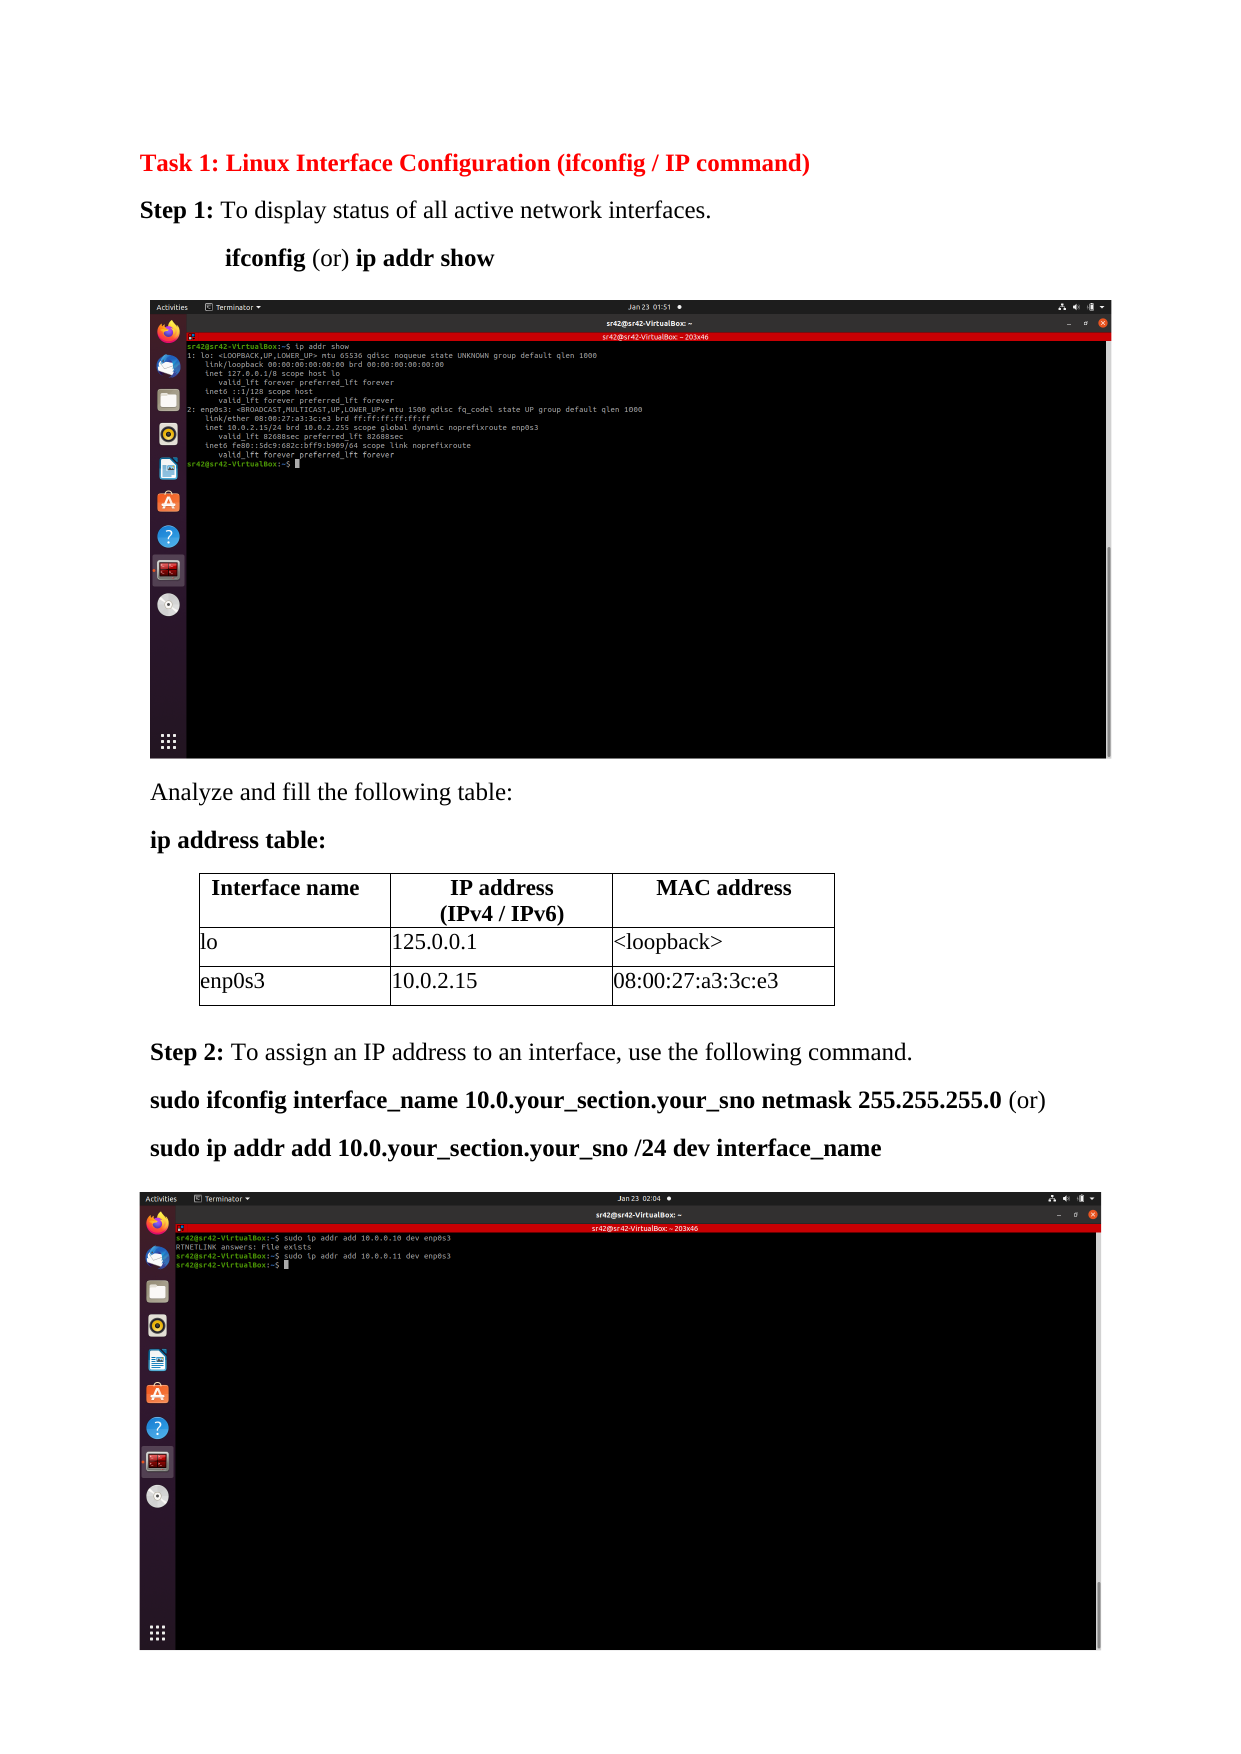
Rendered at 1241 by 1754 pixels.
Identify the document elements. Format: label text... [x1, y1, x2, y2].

table_cell <loopback> [613, 928, 834, 966]
table_header MAC address [613, 874, 834, 927]
subtitle sudo ifconfig interface_name 10.0.your_section.your_sno netmask 255.255.255.0 (or) [150, 1085, 1101, 1113]
text Step 2: To assign an IP address to an interface, use the following command. [150, 1037, 1101, 1066]
subtitle ifconfig (or) ip addr show [225, 243, 1101, 272]
picture [139, 1192, 1102, 1651]
text Analyze and fill the following table: [150, 777, 1101, 806]
picture [150, 300, 1112, 759]
table_cell 125.0.0.1 [391, 928, 612, 966]
table_cell enp0s3 [200, 967, 390, 1005]
table_header IP address (IPv4 / IPv6) [391, 874, 612, 927]
text sudo ip addr add 10.0.your_section.your_sno /24 dev interface_name [150, 1133, 1101, 1161]
table_cell 08:00:27:a3:3c:e3 [613, 967, 834, 1005]
table_cell lo [200, 928, 390, 966]
text Task 1: Linux Interface Configuration (ifconfig / IP command) Step 1: To display status of all active network interfaces. [139, 148, 822, 224]
table_cell 10.0.2.15 [391, 967, 612, 1005]
table_header Interface name [200, 874, 390, 927]
subtitle ip address table: [150, 825, 1101, 854]
